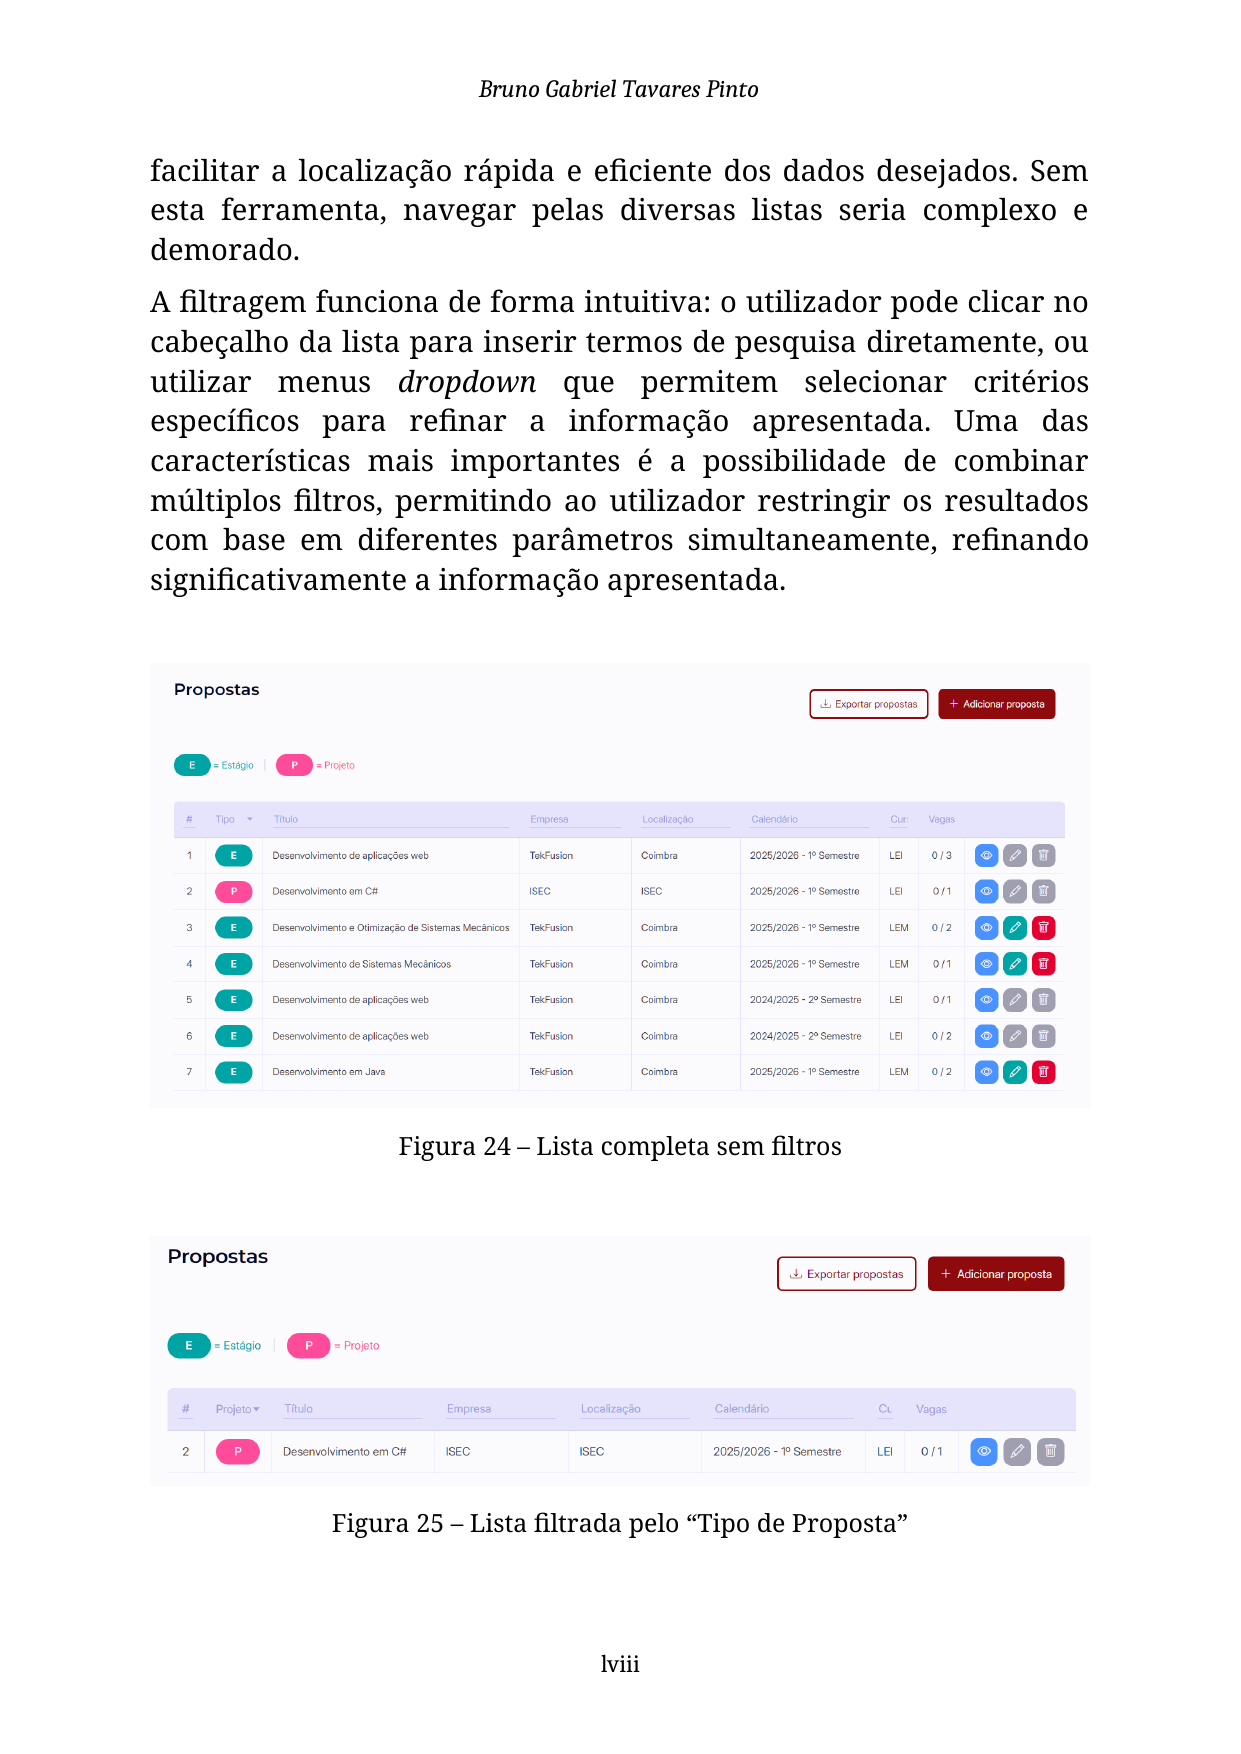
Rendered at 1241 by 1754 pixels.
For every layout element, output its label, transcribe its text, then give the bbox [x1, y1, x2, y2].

text Figura 24 – Lista completa sem filtros [150, 1129, 1090, 1163]
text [150, 150, 1090, 269]
text Figura 25 – Lista filtrada pelo “Tipo de Proposta” [150, 1506, 1090, 1540]
picture [150, 663, 1091, 1108]
picture [150, 1236, 1091, 1486]
text A filtragem funciona de forma intuitiva: o utilizador pode clicar no cabeçalho da lista para inserir termos de pesquisa diretamente, ou utilizar menus dropdown que permitem selecionar critérios específicos para refinar a informação apresentada. Uma das características mais importantes é a possibilidade de combinar múltiplos filtros, permitindo ao utilizador restringir os resultados com base em diferentes parâmetros simultaneamente, refinando significativamente a informação apresentada. [150, 282, 1090, 599]
